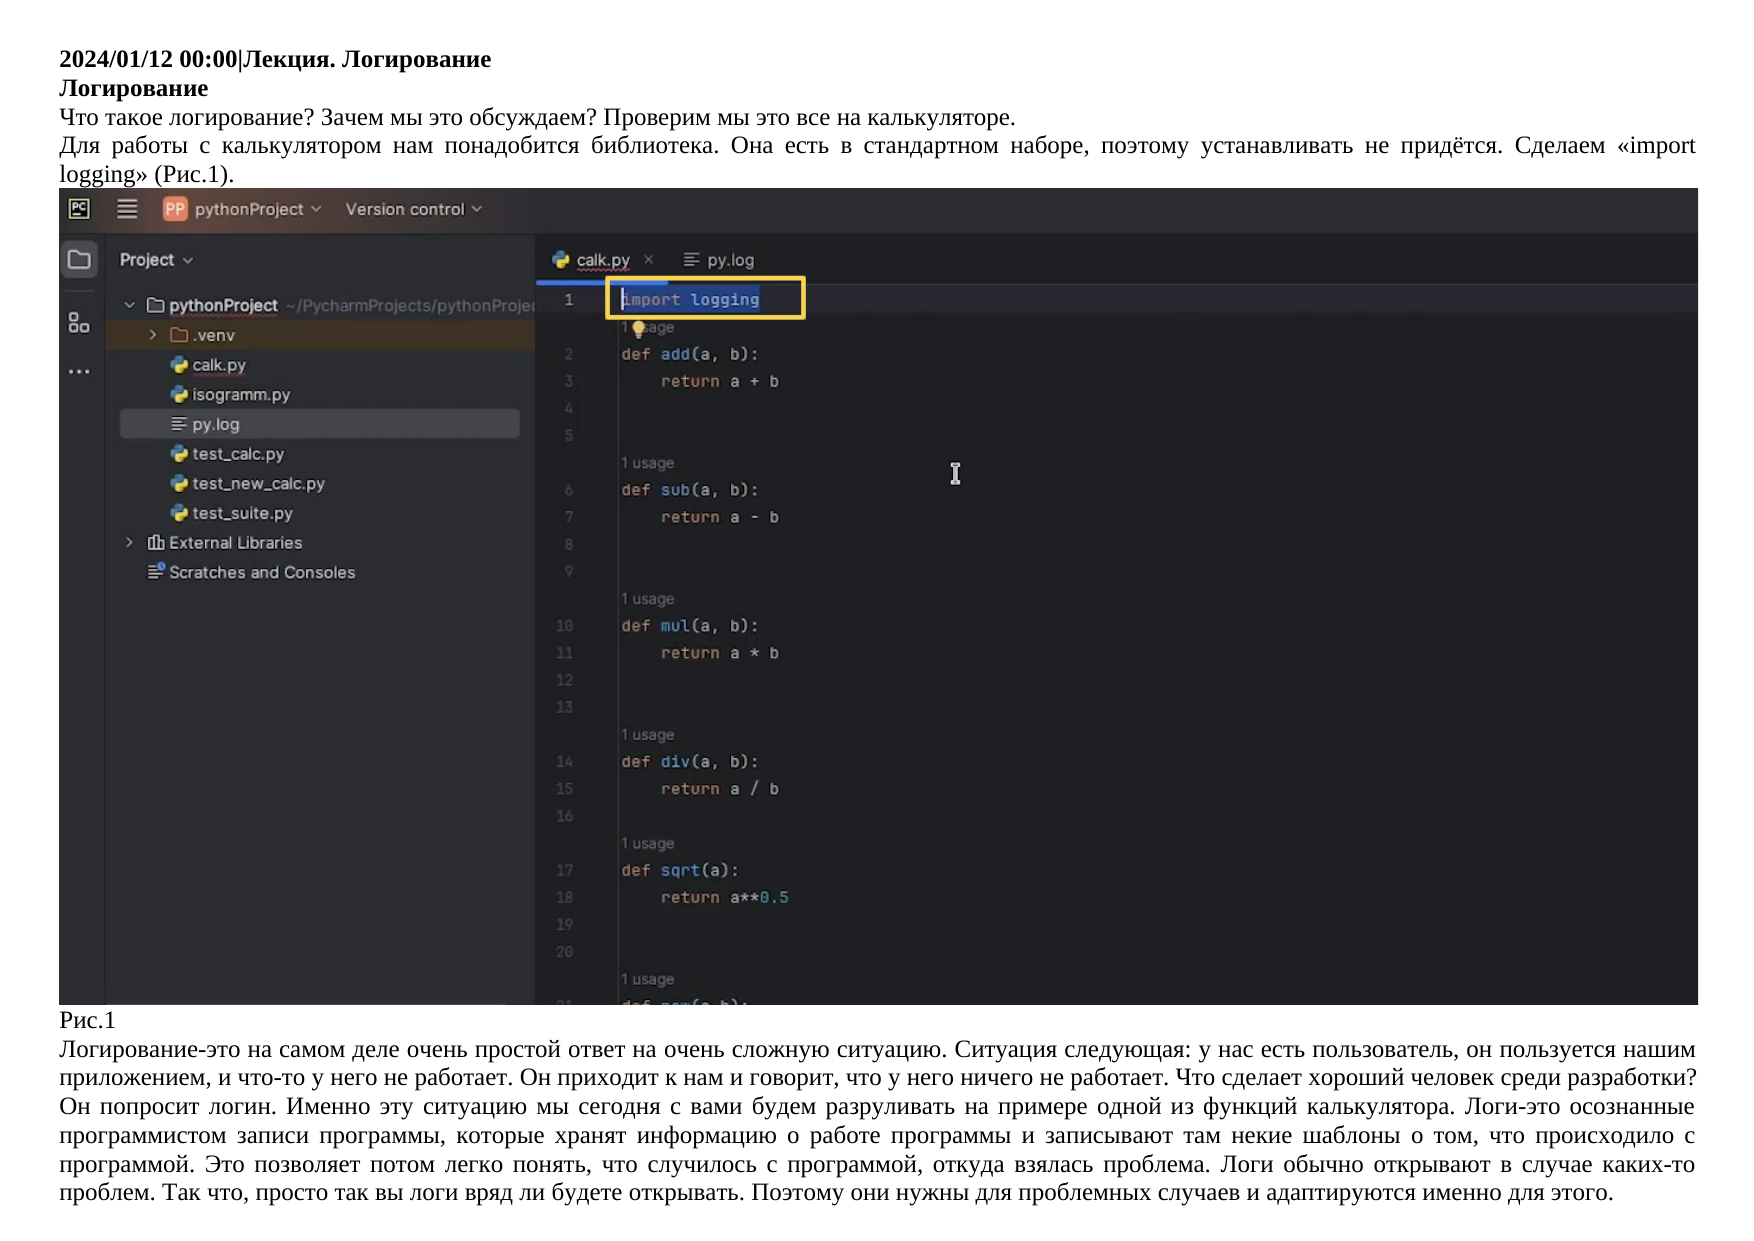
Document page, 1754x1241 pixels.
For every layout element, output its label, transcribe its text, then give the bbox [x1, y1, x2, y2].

text Логирование-это на самом деле очень простой ответ на очень сложную ситуацию. Ситуация следующая: у нас есть пользователь, он пользуется нашим приложением, и что-то у него не работает. Он приходит к нам и говорит, что у него ничего не работает. Что сделает хороший человек среди разработки? Он попросит логин. Именно эту ситуацию мы сегодня с вами будем разруливать на примере одной из функций калькулятора. Логи-это осознанные программистом записи программы, которые хранят информацию о работе программы и записывают там некие шаблоны о том, что происходило с программой. Это позволяет потом легко понять, что случилось с программой, откуда взялась проблема. Логи обычно открывают в случае каких-то проблем. Так что, просто так вы логи вряд ли будете открывать. Поэтому они нужны для проблемных случаев и адаптируются именно для этого. [59, 1034, 1698, 1206]
text Рис.1 [59, 1005, 1698, 1034]
text 2024/01/12 00:00|Лекция. Логирование [59, 44, 1698, 73]
picture [59, 188, 1699, 1005]
text Для работы с калькулятором нам понадобится библиотека. Она есть в стандартном наборе, поэтому устанавливать не придётся. Сделаем «import logging» (Рис.1). [59, 131, 1698, 188]
subtitle Логирование [59, 73, 1698, 102]
text Что такое логирование? Зачем мы это обсуждаем? Проверим мы это все на калькуляторе. [59, 102, 1698, 131]
